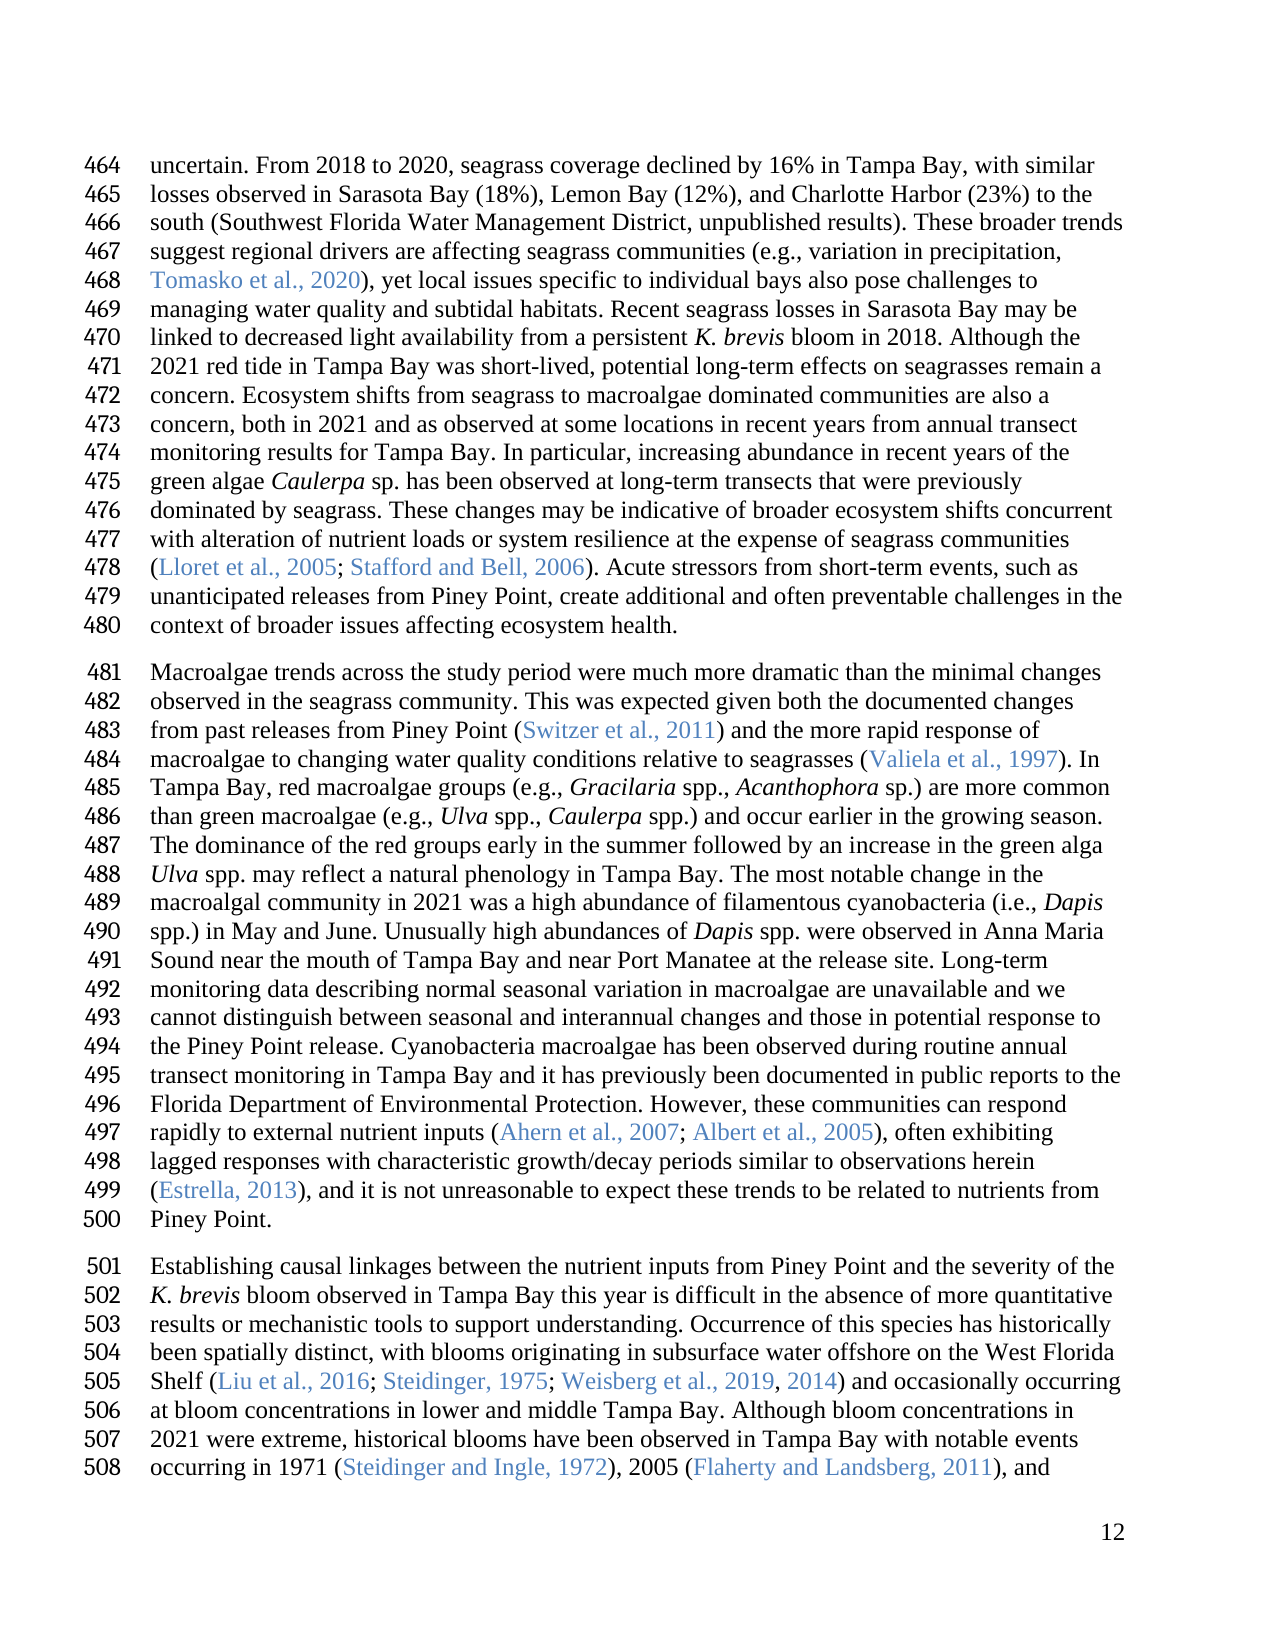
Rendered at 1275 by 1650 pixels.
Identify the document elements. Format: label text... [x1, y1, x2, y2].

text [150, 150, 1125, 639]
text Macroalgae trends across the study period were much more dramatic than the minimal changes observed in the seagrass community. This was expected given both the documented changes from past releases from Piney Point (Switzer et al., 2011) and the more rapid response of macroalgae to changing water quality conditions relative to seagrasses (Valiela et al., 1997). In Tampa Bay, red macroalgae groups (e.g., Gracilaria spp., Acanthophora sp.) are more common than green macroalgae (e.g., Ulva spp., Caulerpa spp.) and occur earlier in the growing season. The dominance of the red groups early in the summer followed by an increase in the green alga Ulva spp. may reflect a natural phenology in Tampa Bay. The most notable change in the macroalgal community in 2021 was a high abundance of filamentous cyanobacteria (i.e., Dapis spp.) in May and June. Unusually high abundances of Dapis spp. were observed in Anna Maria Sound near the mouth of Tampa Bay and near Port Manatee at the release site. Long-term monitoring data describing normal seasonal variation in macroalgae are unavailable and we cannot distinguish between seasonal and interannual changes and those in potential response to the Piney Point release. Cyanobacteria macroalgae has been observed during routine annual transect monitoring in Tampa Bay and it has previously been documented in public reports to the Florida Department of Environmental Protection. However, these communities can respond rapidly to external nutrient inputs (Ahern et al., 2007; Albert et al., 2005), often exhibiting lagged responses with characteristic growth/decay periods similar to observations herein (Estrella, 2013), and it is not unreasonable to expect these trends to be related to nutrients from Piney Point. [150, 657, 1125, 1232]
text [150, 1251, 1125, 1481]
